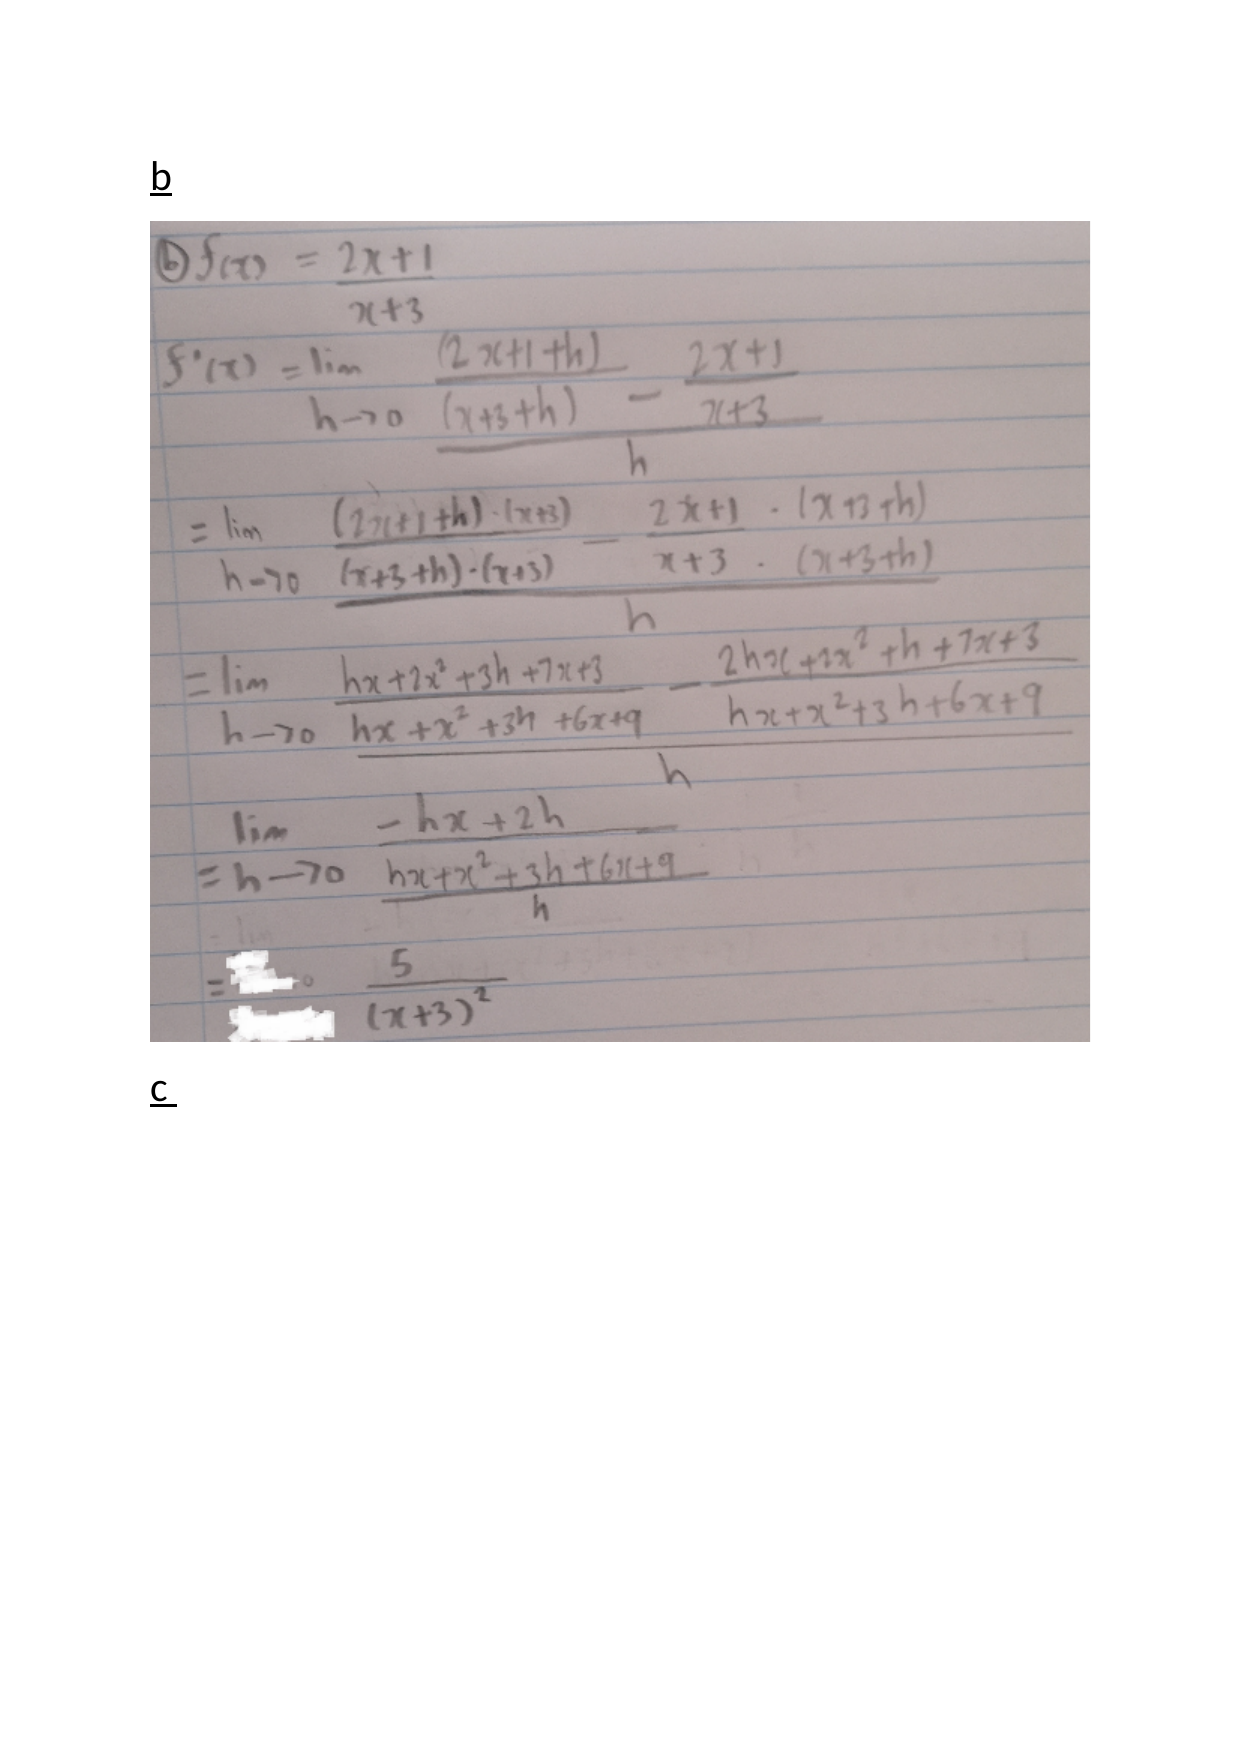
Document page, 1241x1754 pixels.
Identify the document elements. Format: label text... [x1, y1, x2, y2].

text c [150, 1061, 1090, 1111]
picture [150, 221, 1091, 1042]
text b [150, 150, 1090, 201]
